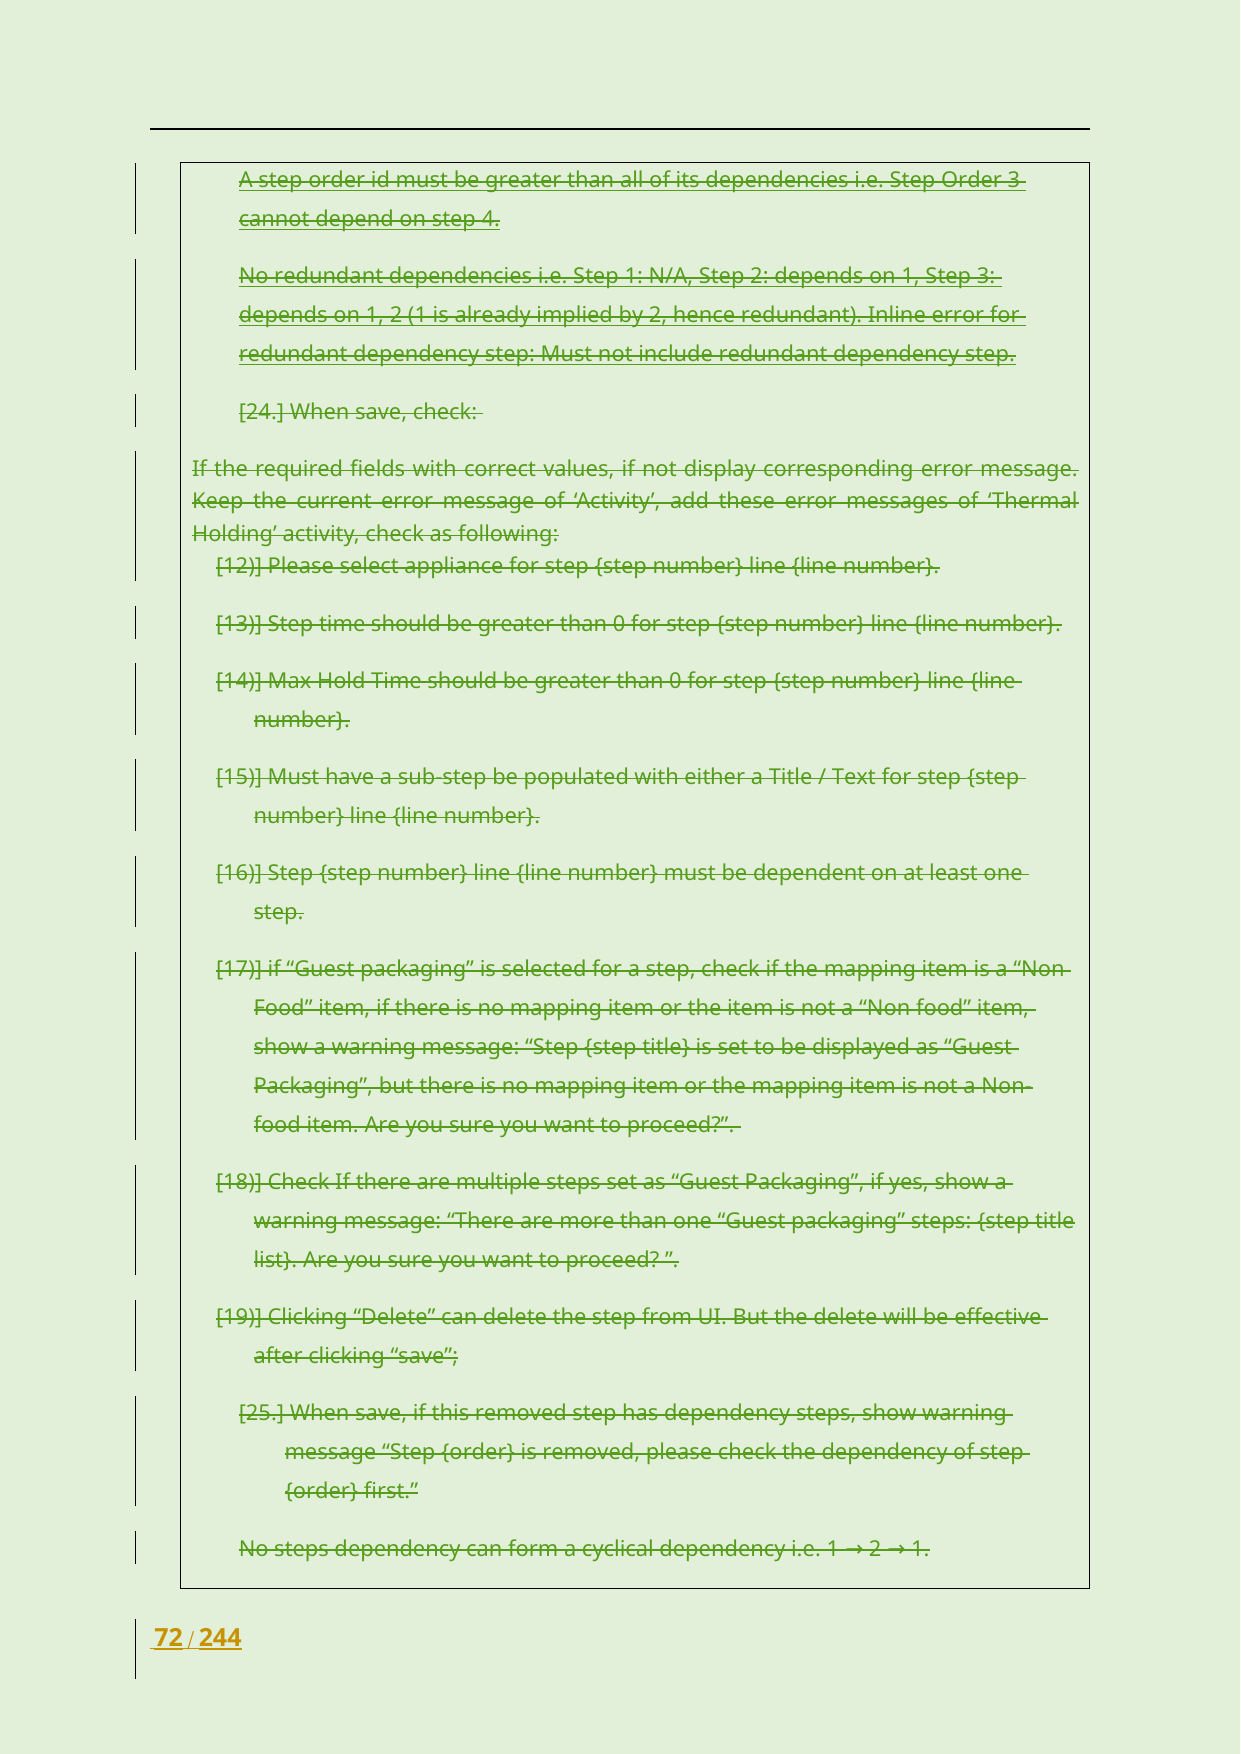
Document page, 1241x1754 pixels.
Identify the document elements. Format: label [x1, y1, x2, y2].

table_cell [181, 163, 1089, 1587]
